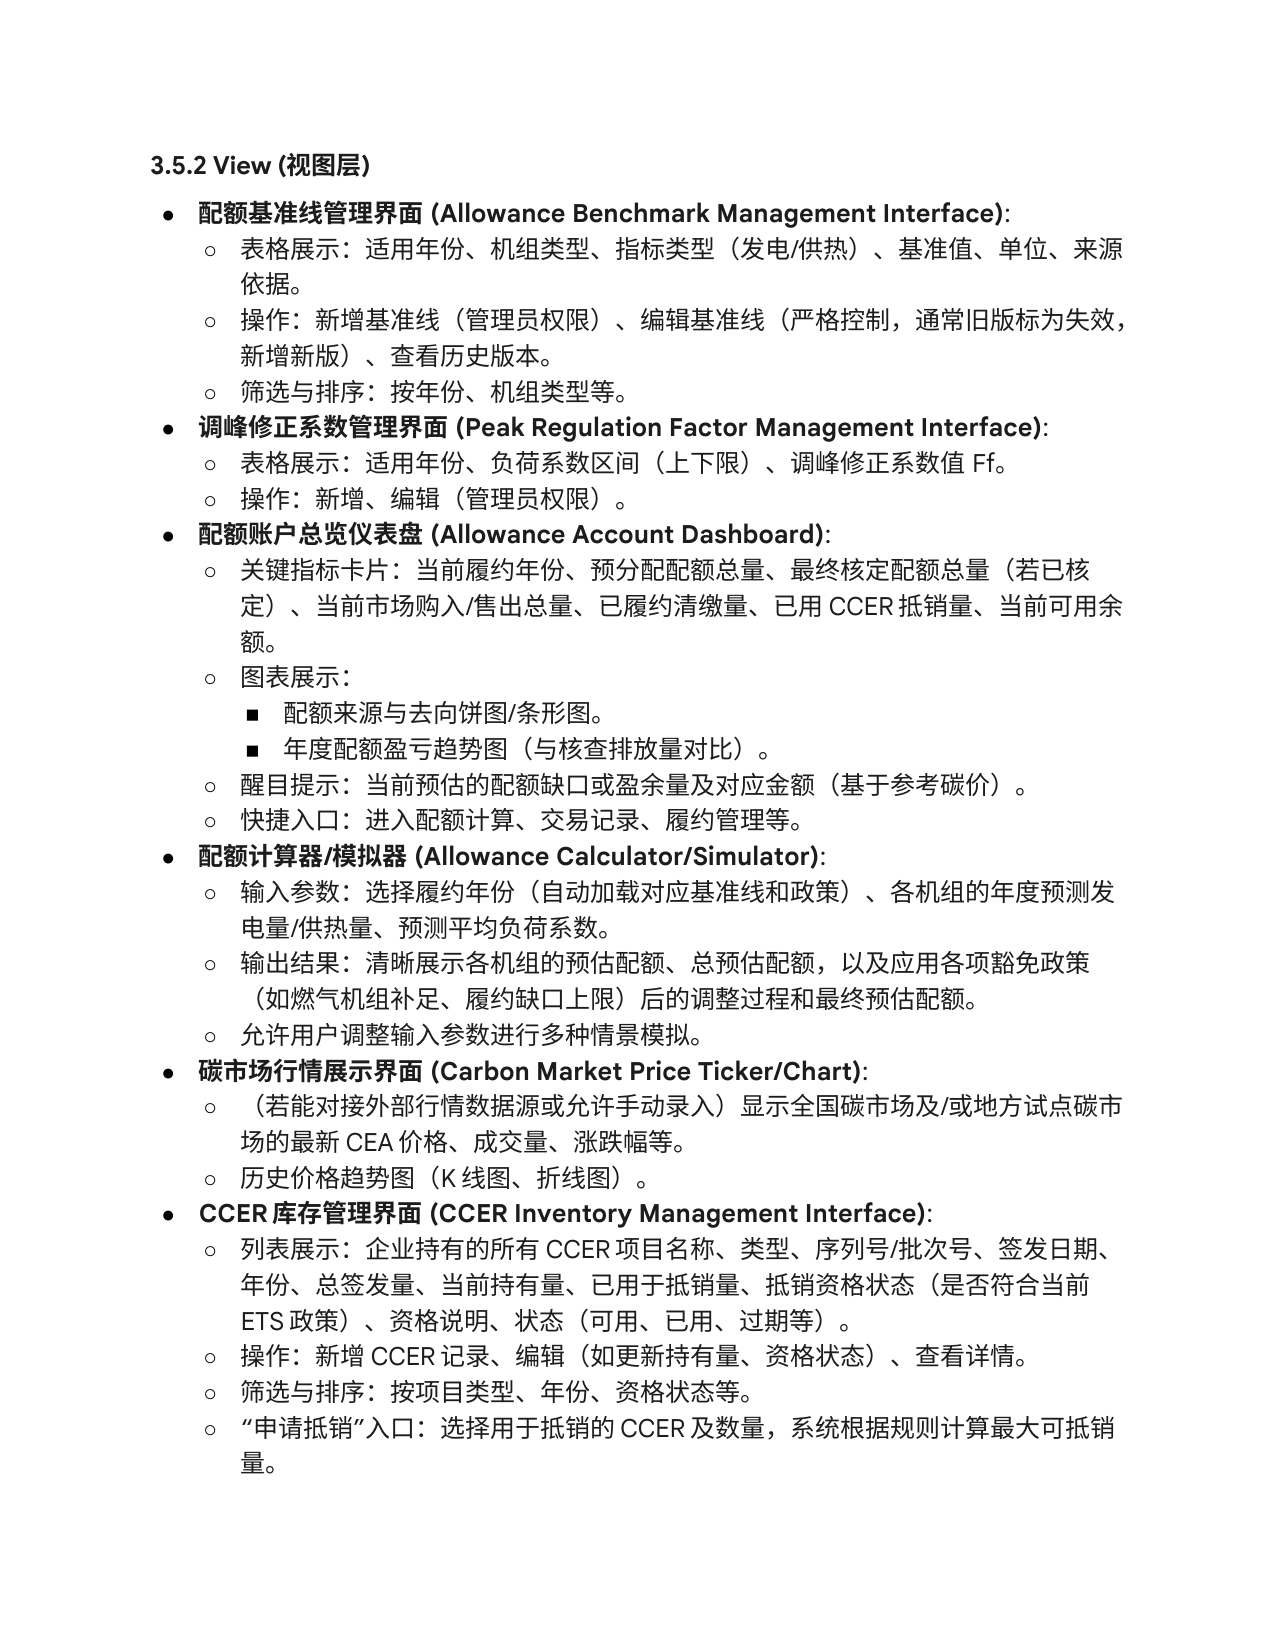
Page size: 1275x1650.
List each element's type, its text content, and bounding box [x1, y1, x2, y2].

list 历史价格趋势图（K线图、折线图）。 [203, 1163, 1125, 1194]
list 列表展示：企业持有的所有CCER项目名称、类型、序列号/批次号、签发日期、年份、总签发量、当前持有量、已用于抵销量、抵销资格状态（是否符合当前ETS政策）、资格说明、状态（可用、已用、过期等）。 [203, 1234, 1125, 1337]
subtitle 3.5.2 View (视图层) [150, 150, 1125, 181]
list 图表展示： [203, 663, 1125, 694]
list CCER库存管理界面 (CCER Inventory Management Interface): [161, 1199, 1125, 1230]
list 表格展示：适用年份、负荷系数区间（上下限）、调峰修正系数值 Ff。 [203, 448, 1125, 480]
list 操作：新增基准线（管理员权限）、编辑基准线（严格控制，通常旧版标为失效，新增新版）、查看历史版本。 [203, 305, 1125, 372]
list 输出结果：清晰展示各机组的预估配额、总预估配额，以及应用各项豁免政策（如燃气机组补足、履约缺口上限）后的调整过程和最终预估配额。 [203, 948, 1125, 1016]
list 配额计算器/模拟器 (Allowance Calculator/Simulator): [161, 841, 1125, 873]
list 碳市场行情展示界面 (Carbon Market Price Ticker/Chart): [161, 1056, 1125, 1087]
list 操作：新增CCER记录、编辑（如更新持有量、资格状态）、查看详情。 [203, 1342, 1125, 1373]
list 表格展示：适用年份、机组类型、指标类型（发电/供热）、基准值、单位、来源依据。 [203, 234, 1125, 301]
list 输入参数：选择履约年份（自动加载对应基准线和政策）、各机组的年度预测发电量/供热量、预测平均负荷系数。 [203, 877, 1125, 944]
list 年度配额盈亏趋势图（与核查排放量对比）。 [245, 734, 1125, 766]
list 配额基准线管理界面 (Allowance Benchmark Management Interface): [161, 198, 1125, 229]
list （若能对接外部行情数据源或允许手动录入）显示全国碳市场及/或地方试点碳市场的最新CEA价格、成交量、涨跌幅等。 [203, 1091, 1125, 1158]
list “申请抵销”入口：选择用于抵销的CCER及数量，系统根据规则计算最大可抵销量。 [203, 1413, 1125, 1480]
list 配额来源与去向饼图/条形图。 [245, 698, 1125, 730]
list 醒目提示：当前预估的配额缺口或盈余量及对应金额（基于参考碳价）。 [203, 770, 1125, 801]
list 快捷入口：进入配额计算、交易记录、履约管理等。 [203, 806, 1125, 837]
list 允许用户调整输入参数进行多种情景模拟。 [203, 1020, 1125, 1051]
list 筛选与排序：按年份、机组类型等。 [203, 377, 1125, 408]
list 筛选与排序：按项目类型、年份、资格状态等。 [203, 1377, 1125, 1409]
list 调峰修正系数管理界面 (Peak Regulation Factor Management Interface): [161, 413, 1125, 444]
list 配额账户总览仪表盘 (Allowance Account Dashboard): [161, 520, 1125, 551]
list 关键指标卡片：当前履约年份、预分配配额总量、最终核定配额总量（若已核定）、当前市场购入/售出总量、已履约清缴量、已用CCER抵销量、当前可用余额。 [203, 556, 1125, 658]
list 操作：新增、编辑（管理员权限）。 [203, 484, 1125, 515]
